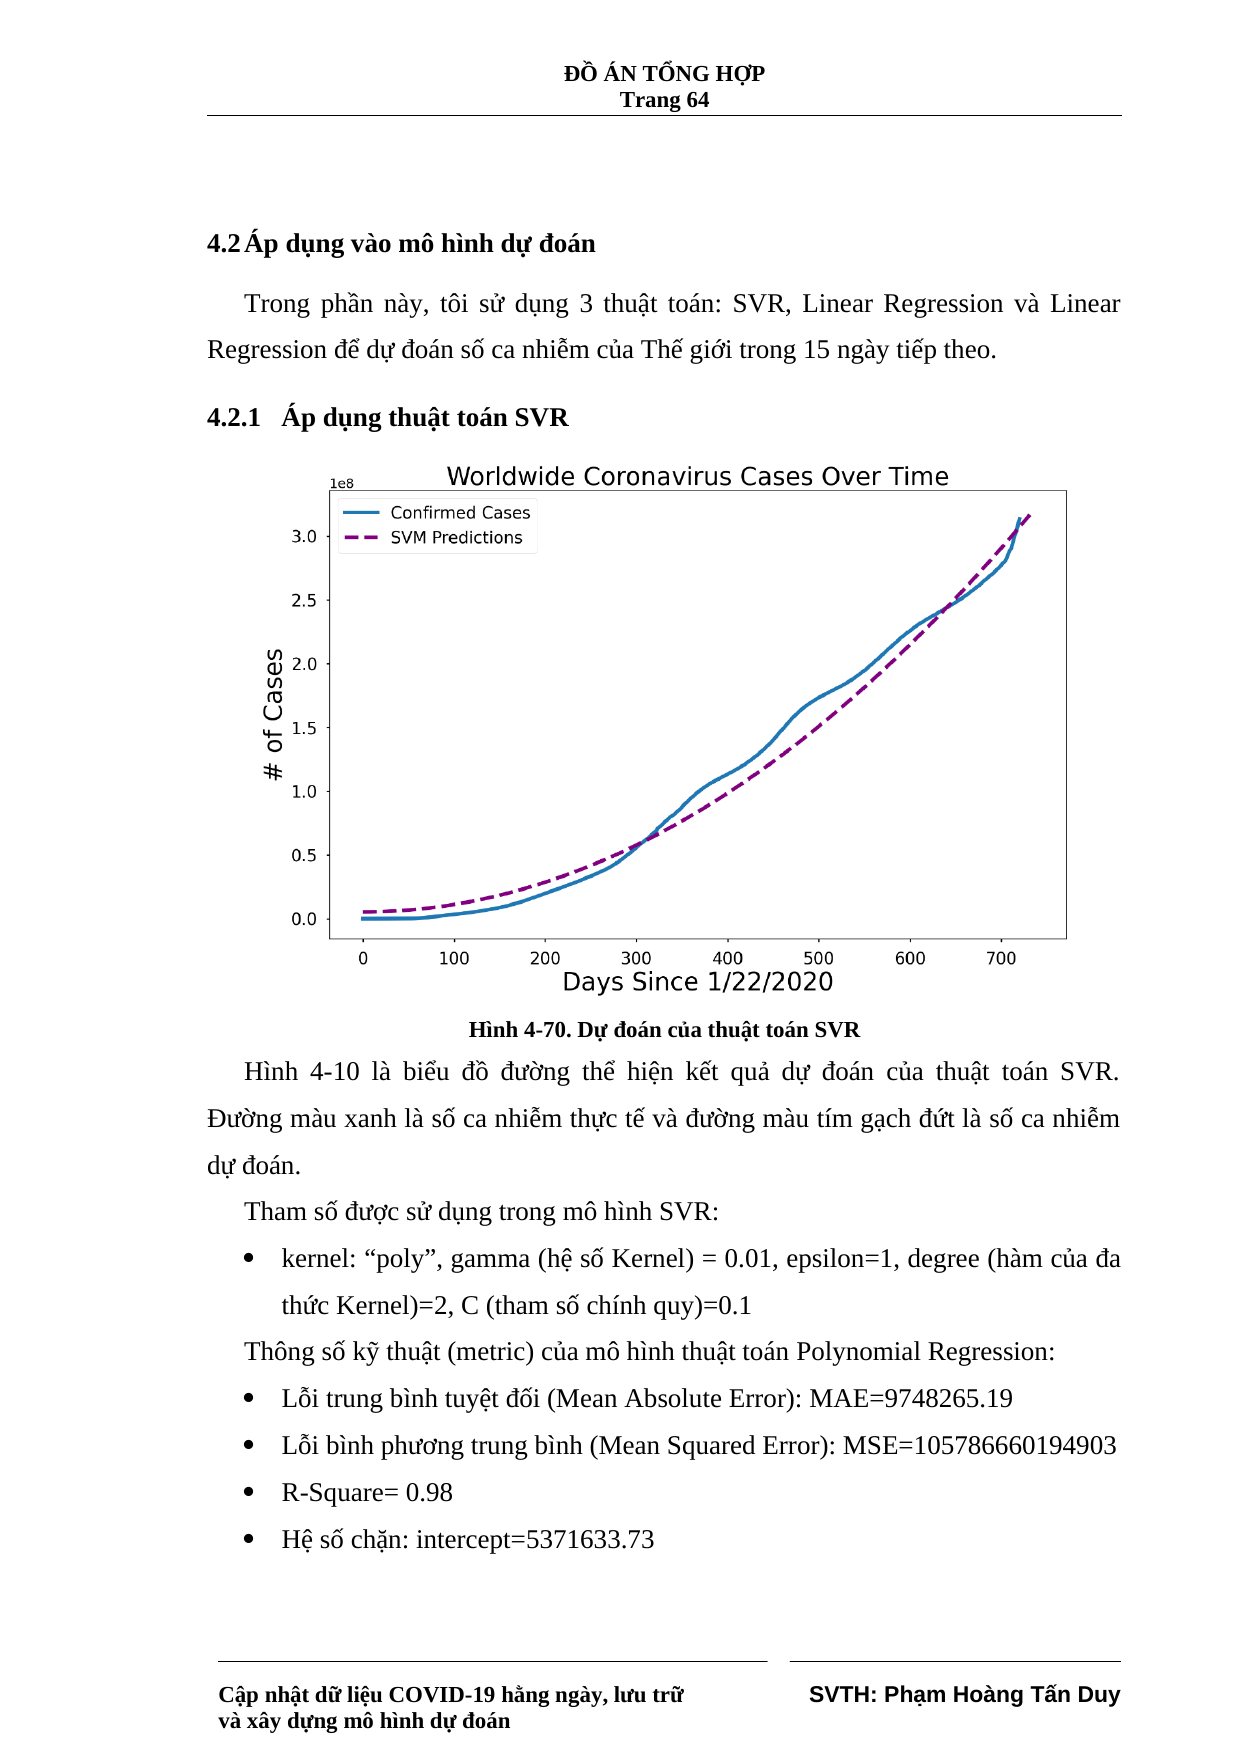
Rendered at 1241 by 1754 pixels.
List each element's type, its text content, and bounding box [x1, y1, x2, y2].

text Tham số được sử dụng trong mô hình SVR: [207, 1195, 1122, 1227]
text Thông số kỹ thuật (metric) của mô hình thuật toán Polynomial Regression: [207, 1336, 1122, 1367]
subtitle Áp dụng vào mô hình dự đoán [207, 228, 1122, 259]
text Hình 4-10 là biểu đồ đường thể hiện kết quả dự đoán của thuật toán SVR. Đường màu xanh là số ca nhiễm thực tế và đường màu tím gạch đứt là số ca nhiễm dự đoán. [207, 1055, 1122, 1180]
list R-Square= 0.98 [244, 1476, 1122, 1507]
list Hệ số chặn: intercept=5371633.73 [244, 1523, 1122, 1554]
picture [257, 460, 1072, 1001]
text Trong phần này, tôi sử dụng 3 thuật toán: SVR, Linear Regression và Linear Regression để dự đoán số ca nhiễm của Thế giới trong 15 ngày tiếp theo. [207, 287, 1122, 364]
subtitle Áp dụng thuật toán SVR [207, 401, 1122, 432]
list Lỗi bình phương trung bình (Mean Squared Error): MSE=105786660194903 [244, 1429, 1122, 1460]
text Hình 4-10. Dự đoán của thuật toán SVR [207, 1016, 1122, 1042]
list kernel: “poly”, gamma (hệ số Kernel) = 0.01, epsilon=1, degree (hàm của đa thức Kernel)=2, C (tham số chính quy)=0.1 [244, 1242, 1122, 1320]
list Lỗi trung bình tuyệt đối (Mean Absolute Error): MAE=9748265.19 [244, 1382, 1122, 1413]
